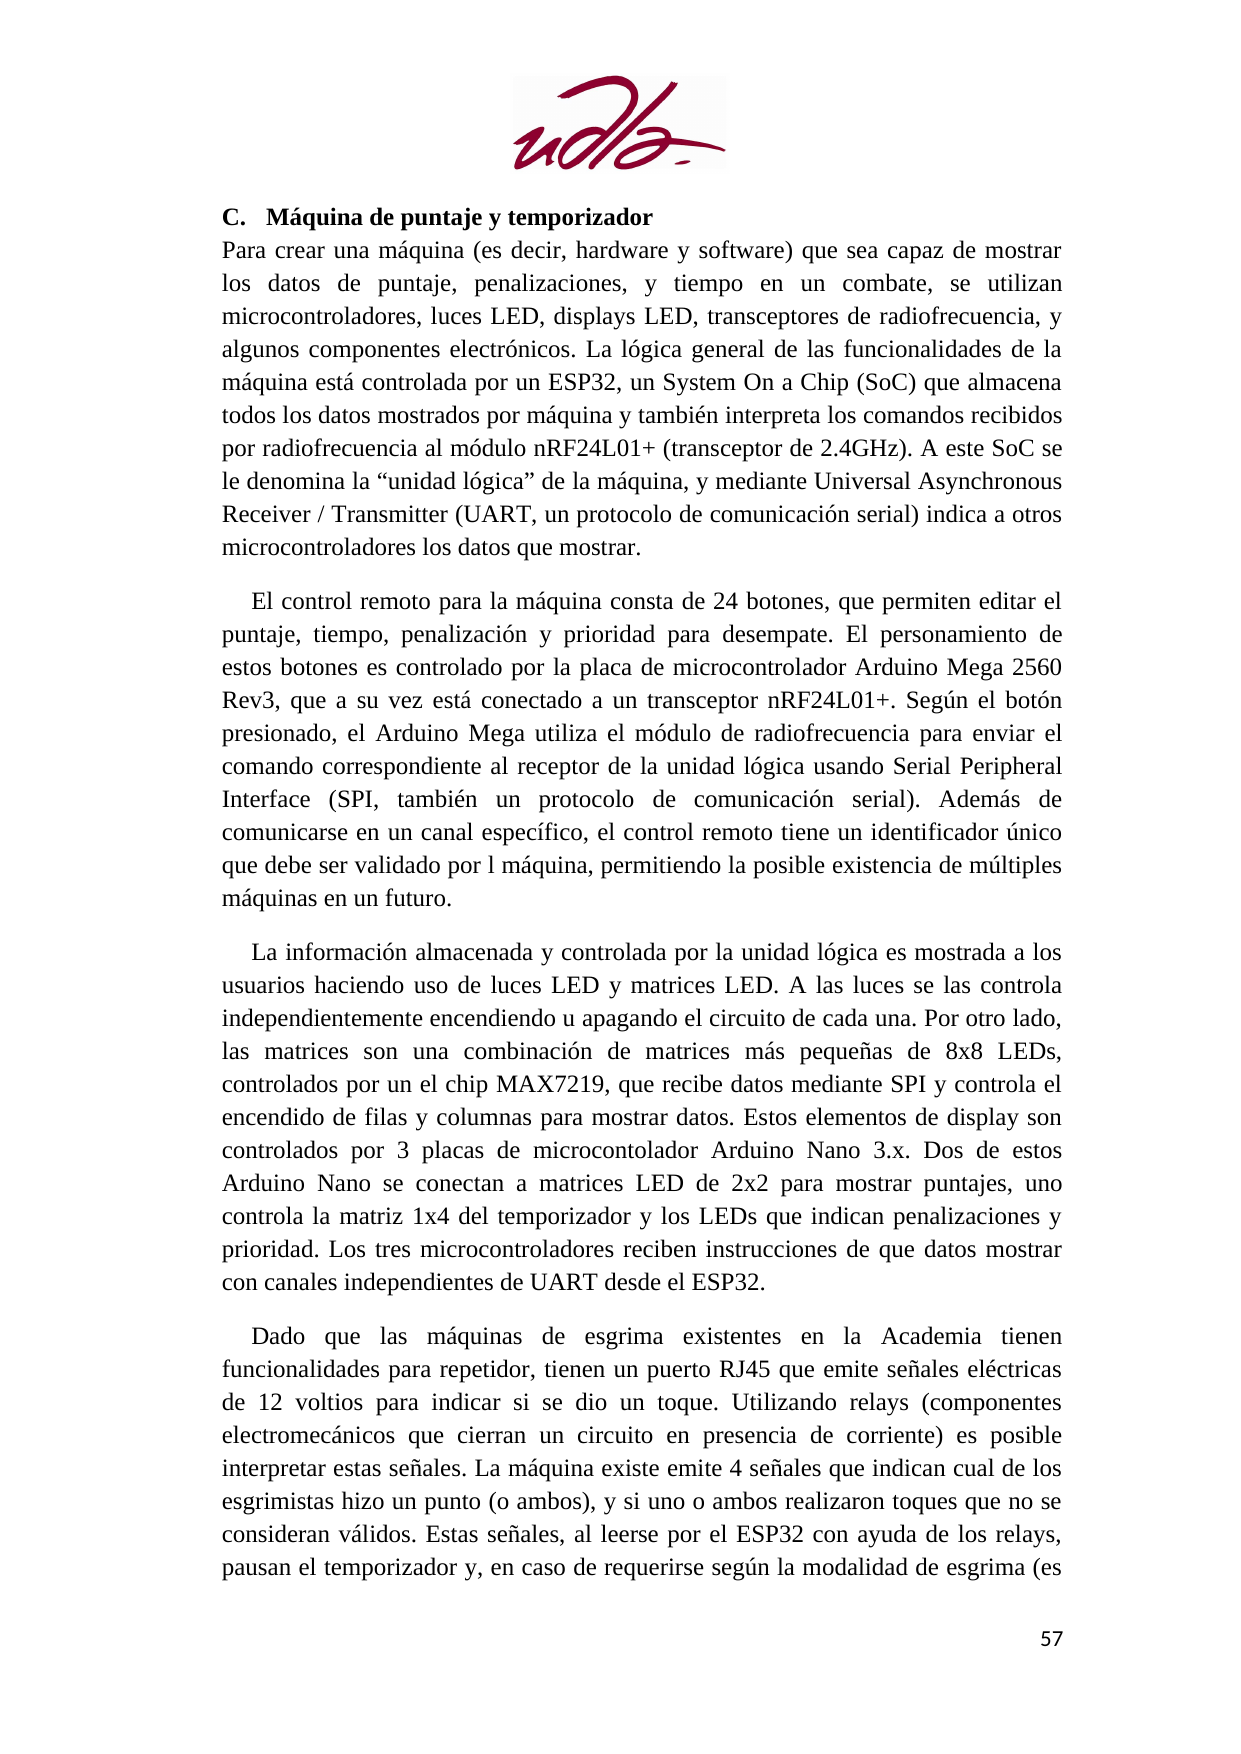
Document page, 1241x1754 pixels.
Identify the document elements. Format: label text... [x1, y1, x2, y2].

subtitle Máquina de puntaje y temporizador [222, 202, 1063, 230]
picture [509, 73, 731, 174]
text Para crear una máquina (es decir, hardware y software) que sea capaz de mostrar los datos de puntaje, penalizaciones, y tiempo en un combate, se utilizan microcontroladores, luces LED, displays LED, transceptores de radiofrecuencia, y algunos componentes electrónicos. La lógica general de las funcionalidades de la máquina está controlada por un ESP32, un System On a Chip (SoC) que almacena todos los datos mostrados por máquina y también interpreta los comandos recibidos por radiofrecuencia al módulo nRF24L01+ (transceptor de 2.4GHz). A este SoC se le denomina la “unidad lógica” de la máquina, y mediante Universal Asynchronous Receiver / Transmitter (UART, un protocolo de comunicación serial) indica a otros microcontroladores los datos que mostrar. [222, 235, 1063, 561]
text El control remoto para la máquina consta de 24 botones, que permiten editar el puntaje, tiempo, penalización y prioridad para desempate. El personamiento de estos botones es controlado por la placa de microcontrolador Arduino Mega 2560 Rev3, que a su vez está conectado a un transceptor nRF24L01+. Según el botón presionado, el Arduino Mega utiliza el módulo de radiofrecuencia para enviar el comando correspondiente al receptor de la unidad lógica usando Serial Peripheral Interface (SPI, también un protocolo de comunicación serial). Además de comunicarse en un canal específico, el control remoto tiene un identificador único que debe ser validado por l máquina, permitiendo la posible existencia de múltiples máquinas en un futuro. [222, 586, 1063, 912]
text La información almacenada y controlada por la unidad lógica es mostrada a los usuarios haciendo uso de luces LED y matrices LED. A las luces se las controla independientemente encendiendo u apagando el circuito de cada una. Por otro lado, las matrices son una combinación de matrices más pequeñas de 8x8 LEDs, controlados por un el chip MAX7219, que recibe datos mediante SPI y controla el encendido de filas y columnas para mostrar datos. Estos elementos de display son controlados por 3 placas de microcontolador Arduino Nano 3.x. Dos de estos Arduino Nano se conectan a matrices LED de 2x2 para mostrar puntajes, uno controla la matriz 1x4 del temporizador y los LEDs que indican penalizaciones y prioridad. Los tres microcontroladores reciben instrucciones de que datos mostrar con canales independientes de UART desde el ESP32. [222, 937, 1063, 1296]
